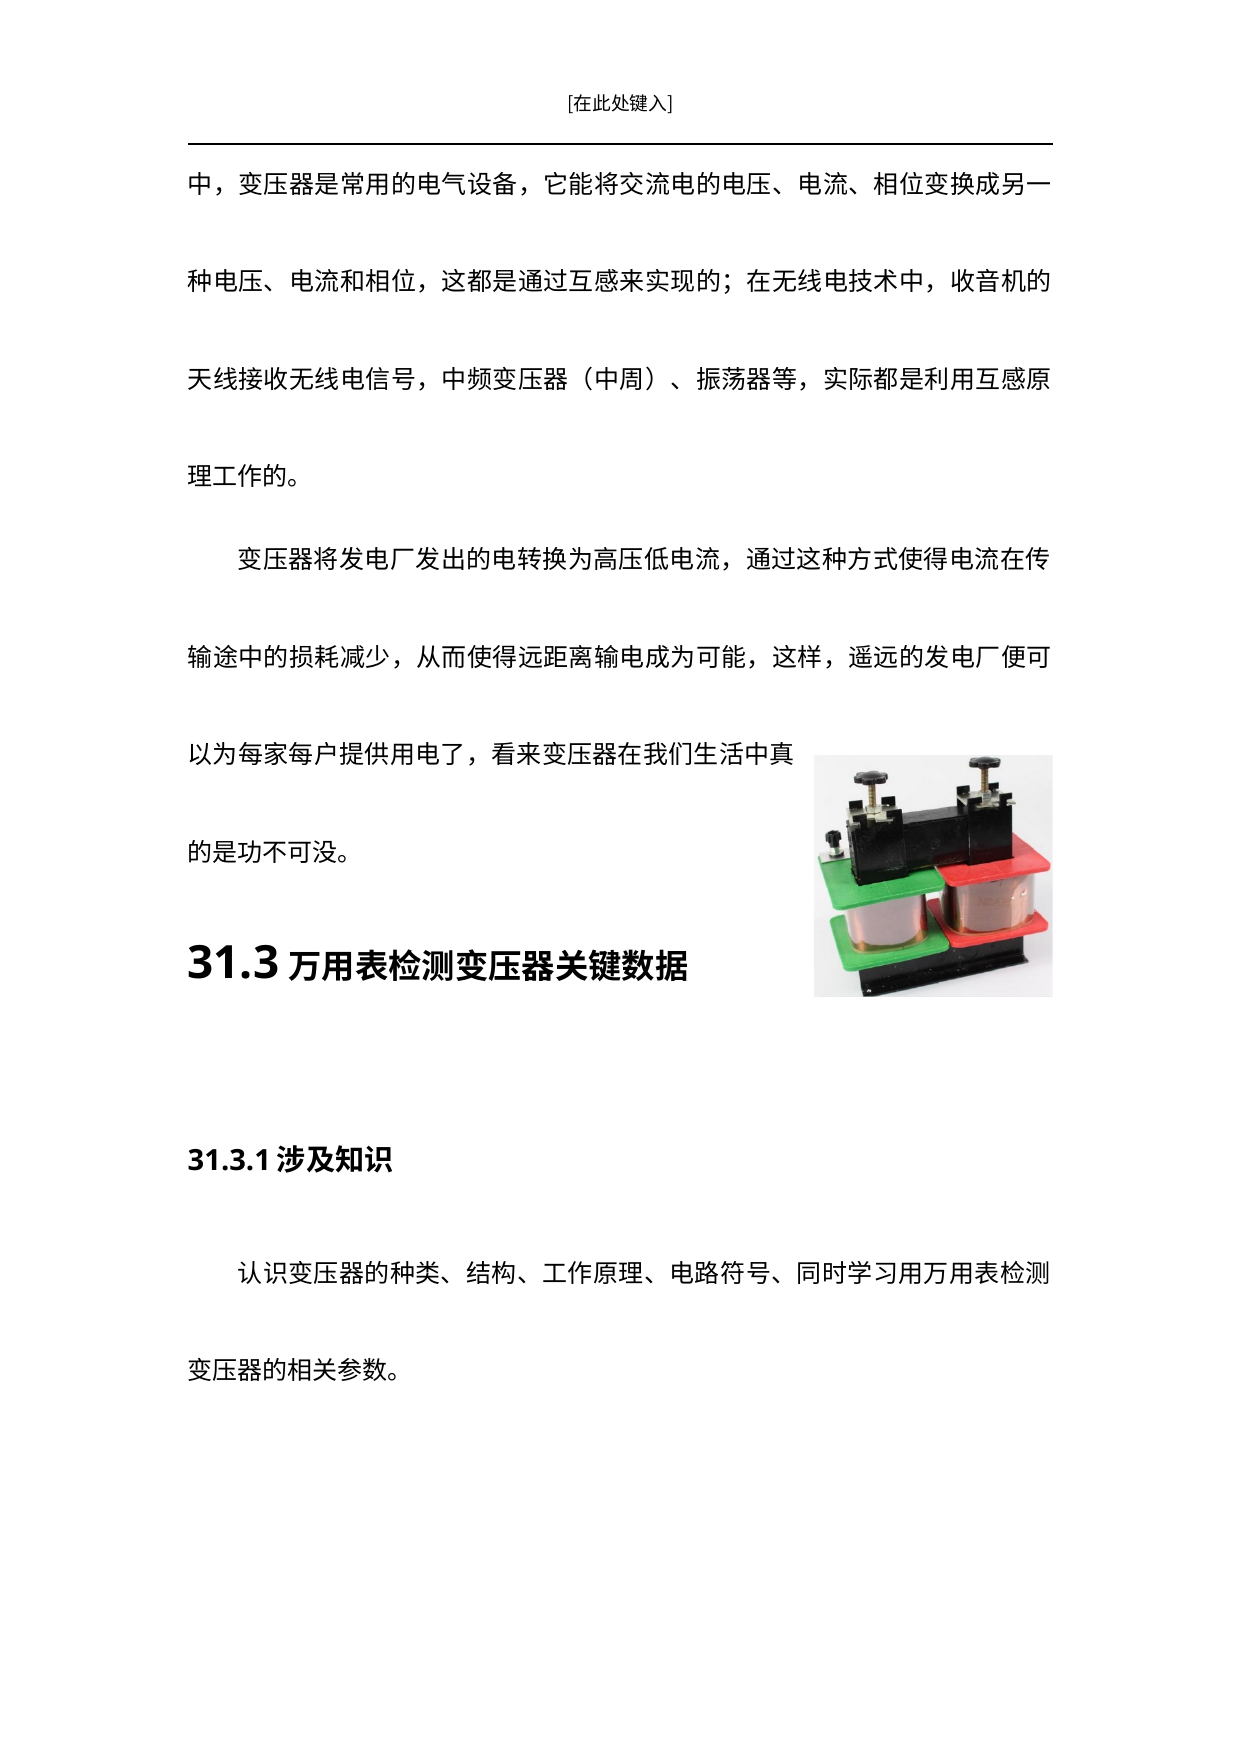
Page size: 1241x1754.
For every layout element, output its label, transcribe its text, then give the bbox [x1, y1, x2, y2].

subtitle 31.3万用表检测变压器关键数据 [187, 928, 813, 993]
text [187, 150, 1053, 507]
picture [813, 755, 1053, 997]
text 认识变压器的种类、结构、工作原理、电路符号、同时学习用万用表检测变压器的相关参数。 [187, 1239, 1053, 1401]
text 变压器将发电厂发出的电转换为高压低电流，通过这种方式使得电流在传输途中的损耗减少，从而使得远距离输电成为可能，这样，遥远的发电厂便可以为每家每户提供用电了，看来变压器在我们生活中真的是功不可没。 [187, 526, 1053, 883]
subtitle 31.3.1涉及知识 [187, 1126, 1053, 1191]
